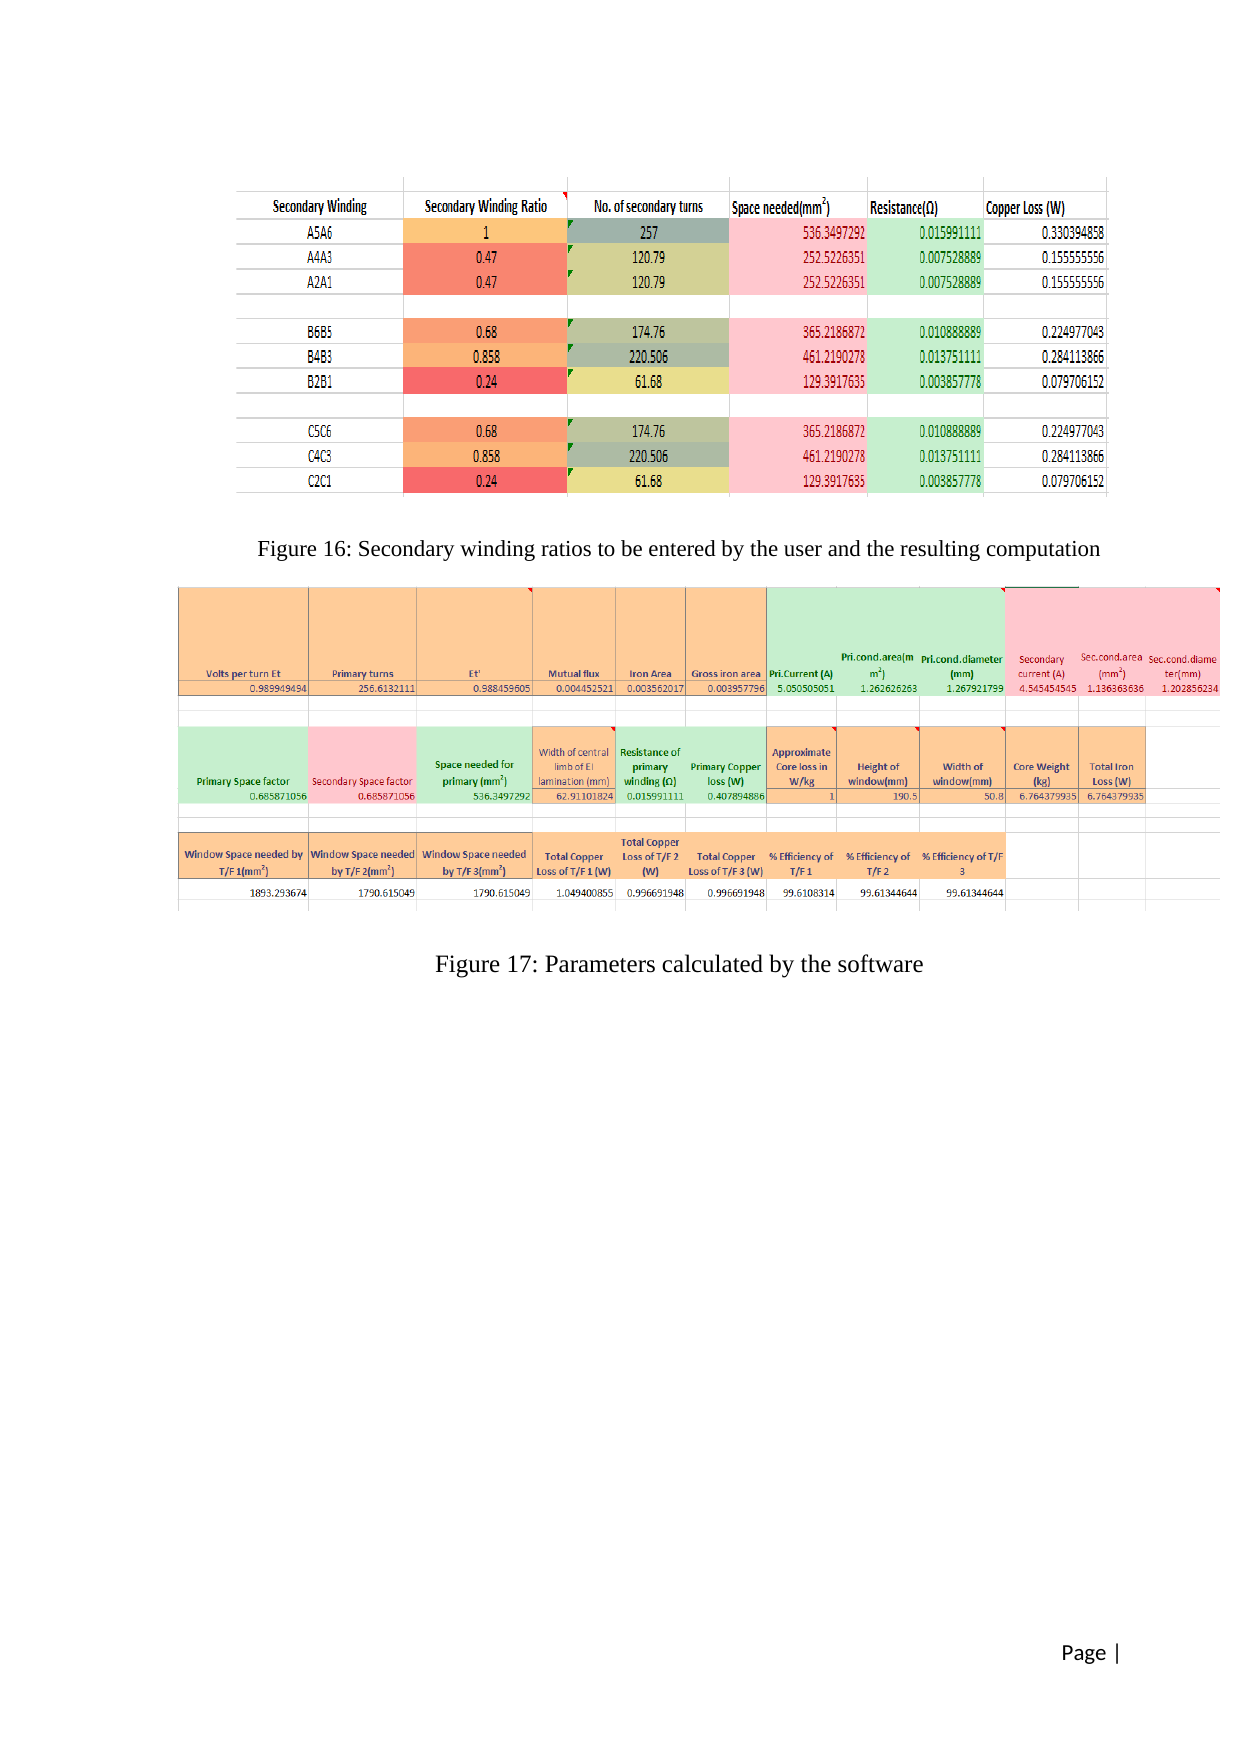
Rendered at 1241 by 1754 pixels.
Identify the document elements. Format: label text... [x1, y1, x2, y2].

picture [177, 586, 1220, 911]
text Figure 17: Parameters calculated by the software [177, 949, 1122, 978]
text Figure 16: Secondary winding ratios to be entered by the user and the resulting computation [177, 535, 1122, 562]
picture [236, 177, 1109, 497]
